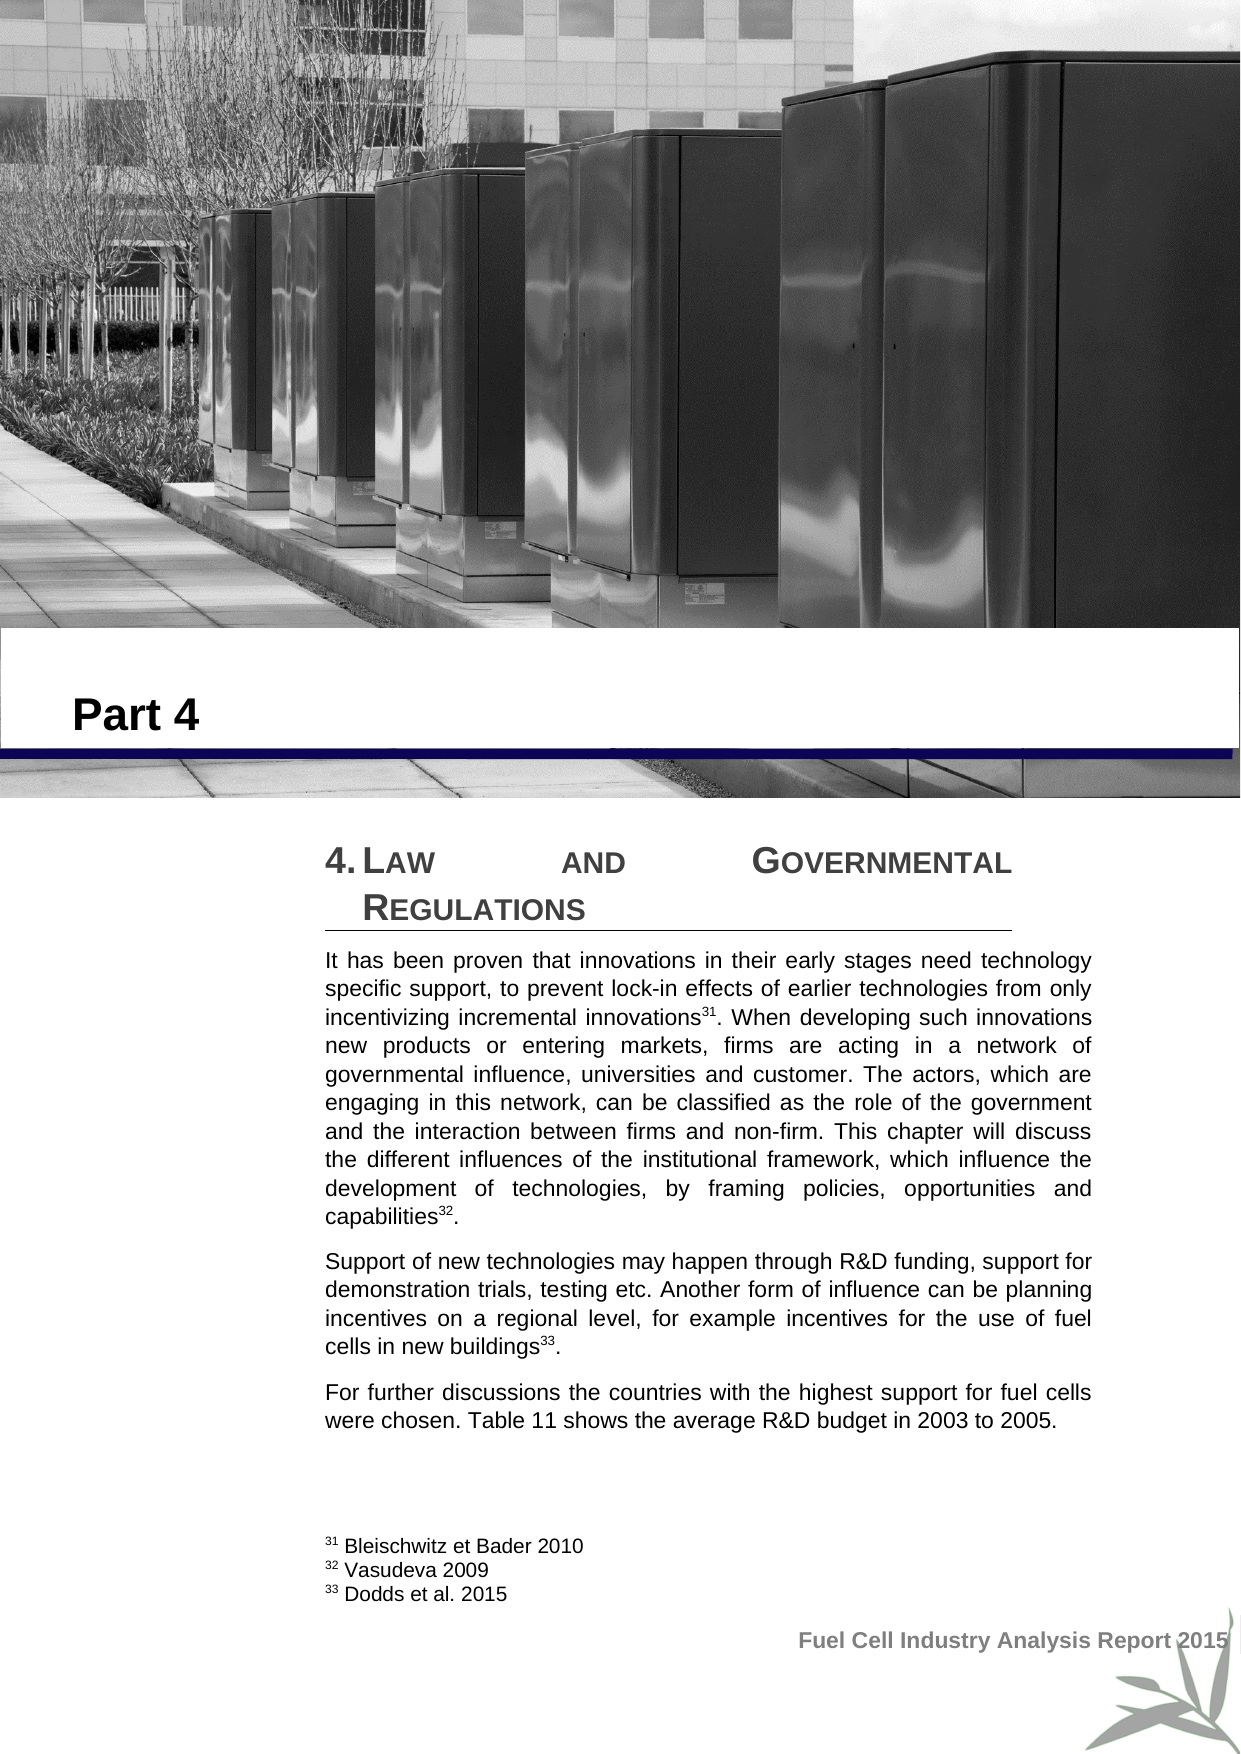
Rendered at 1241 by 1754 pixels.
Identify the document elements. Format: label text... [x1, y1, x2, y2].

picture [1068, 1607, 1241, 1754]
text For further discussions the countries with the highest support for fuel cells were chosen. Table 11 shows the average R&D budget in 2003 to 2005. [325, 1378, 1092, 1433]
subtitle Law and Governmental Regulations [325, 176, 1012, 930]
text Support of new technologies may happen through R&D funding, support for demonstration trials, testing etc. Another form of influence can be planning incentives on a regional level, for example incentives for the use of fuel cells in new buildings. [325, 1248, 1092, 1360]
text It has been proven that innovations in their early stages need technology specific support, to prevent lock-in effects of earlier technologies from only incentivizing incremental innovations. When developing such innovations new products or entering markets, firms are acting in a network of governmental influence, universities and customer. The actors, which are engaging in this network, can be classified as the role of the government and the interaction between firms and non-firm. This chapter will discuss the different influences of the institutional framework, which influence the development of technologies, by framing policies, opportunities and capabilities. [325, 947, 1092, 1229]
picture [0, 0, 1241, 798]
picture [0, 759, 325, 798]
